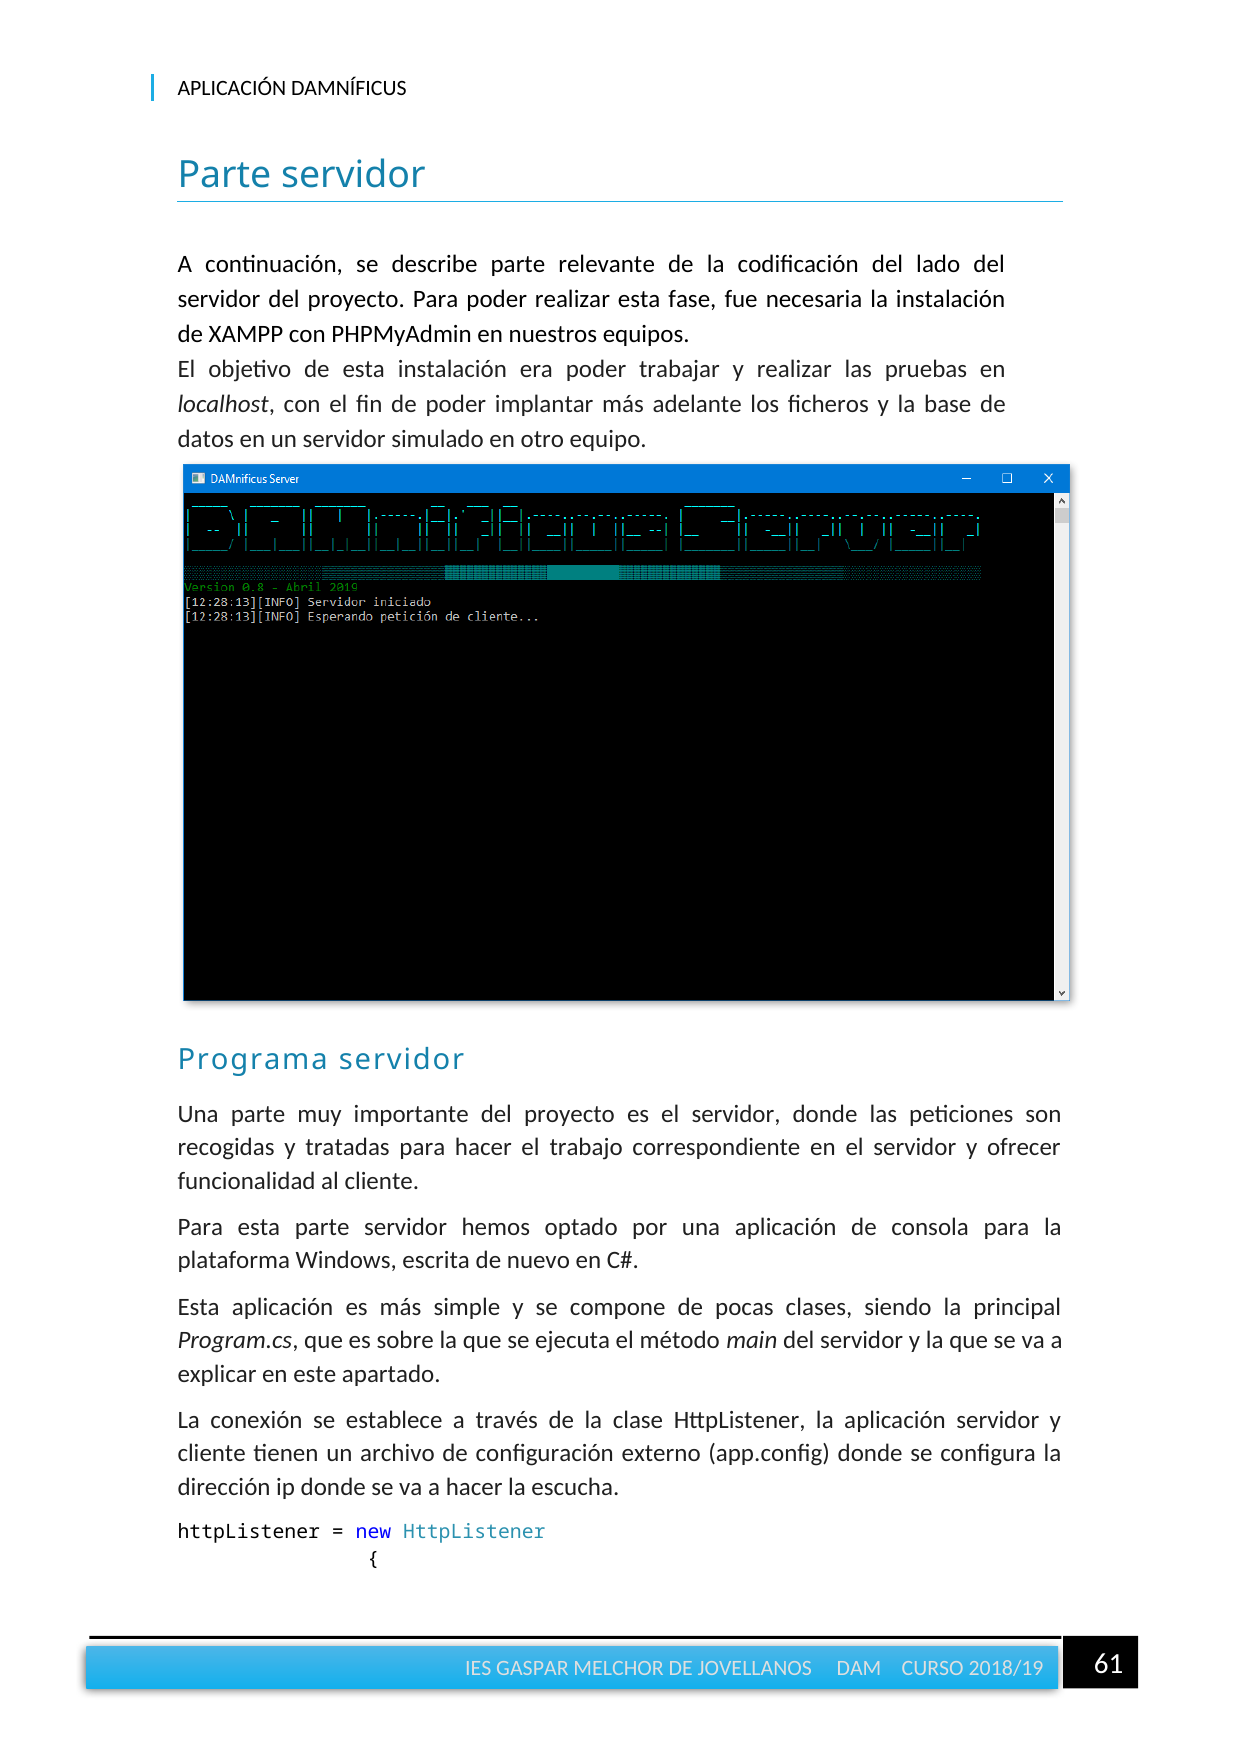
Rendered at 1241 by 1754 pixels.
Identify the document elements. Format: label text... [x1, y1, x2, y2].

picture [183, 464, 1070, 1001]
text httpListener = new HttpListener [177, 1517, 1063, 1544]
subtitle Parte servidor [177, 148, 1063, 201]
text Esta aplicación es más simple y se compone de pocas clases, siendo la principal Program.cs, que es sobre la que se ejecuta el método main del servidor y la que se va a explicar en este apartado. [177, 1291, 1063, 1388]
text { [177, 1544, 1063, 1571]
text El objetivo de esta instalación era poder trabajar y realizar las pruebas en localhost, con el fin de poder implantar más adelante los ficheros y la base de datos en un servidor simulado en otro equipo. [177, 353, 1007, 453]
text Una parte muy importante del proyecto es el servidor, donde las peticiones son recogidas y tratadas para hacer el trabajo correspondiente en el servidor y ofrecer funcionalidad al cliente. [177, 1098, 1063, 1196]
subtitle Programa servidor [177, 1038, 1063, 1078]
text La conexión se establece a través de la clase HttpListener, la aplicación servidor y cliente tienen un archivo de configuración externo (app.config) donde se configura la dirección ip donde se va a hacer la escucha. [177, 1404, 1063, 1501]
text A continuación, se describe parte relevante de la codificación del lado del servidor del proyecto. Para poder realizar esta fase, fue necesaria la instalación de XAMPP con PHPMyAdmin en nuestros equipos. [177, 248, 1007, 348]
text Para esta parte servidor hemos optado por una aplicación de consola para la plataforma Windows, escrita de nuevo en C#. [177, 1211, 1063, 1275]
